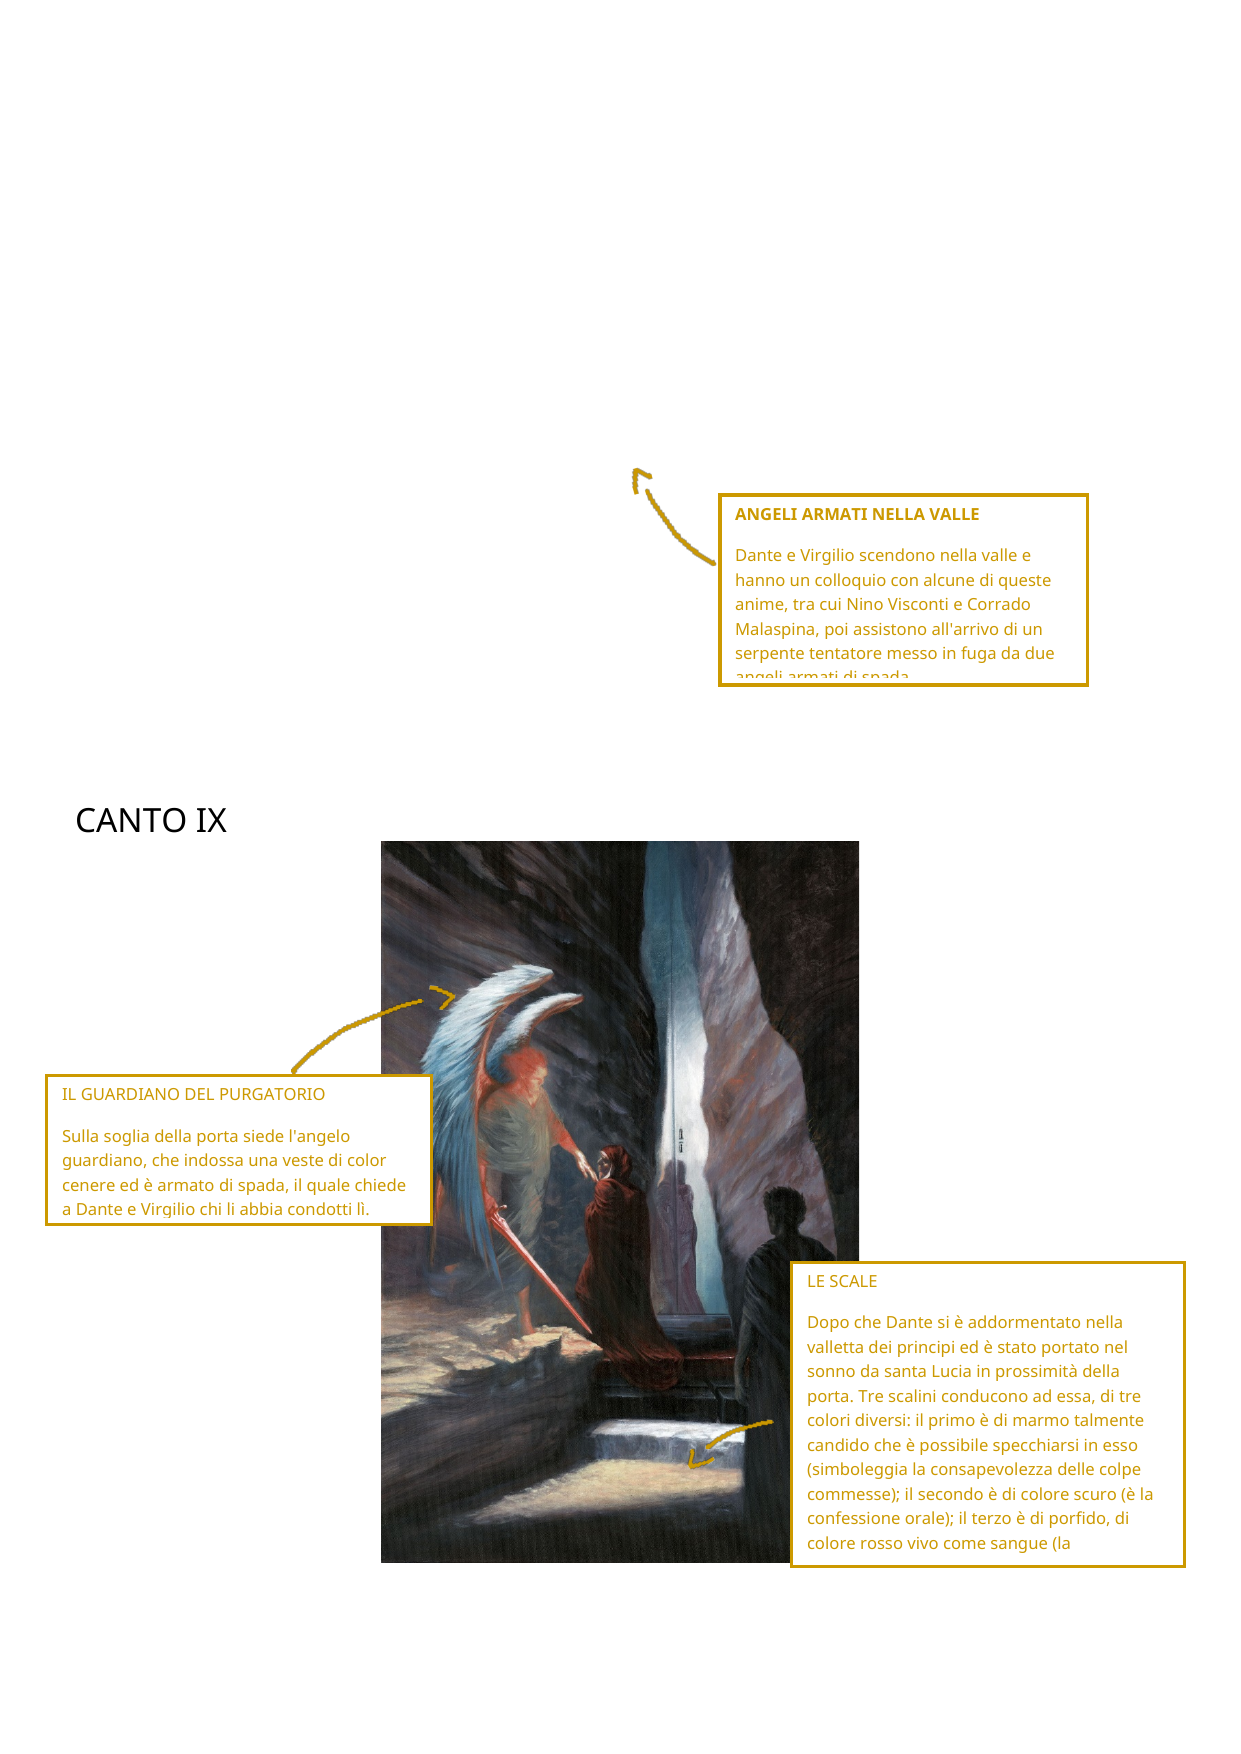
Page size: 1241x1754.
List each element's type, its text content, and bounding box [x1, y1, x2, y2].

picture [629, 466, 716, 577]
picture [291, 841, 860, 1563]
text CANTO IX [75, 797, 1165, 842]
